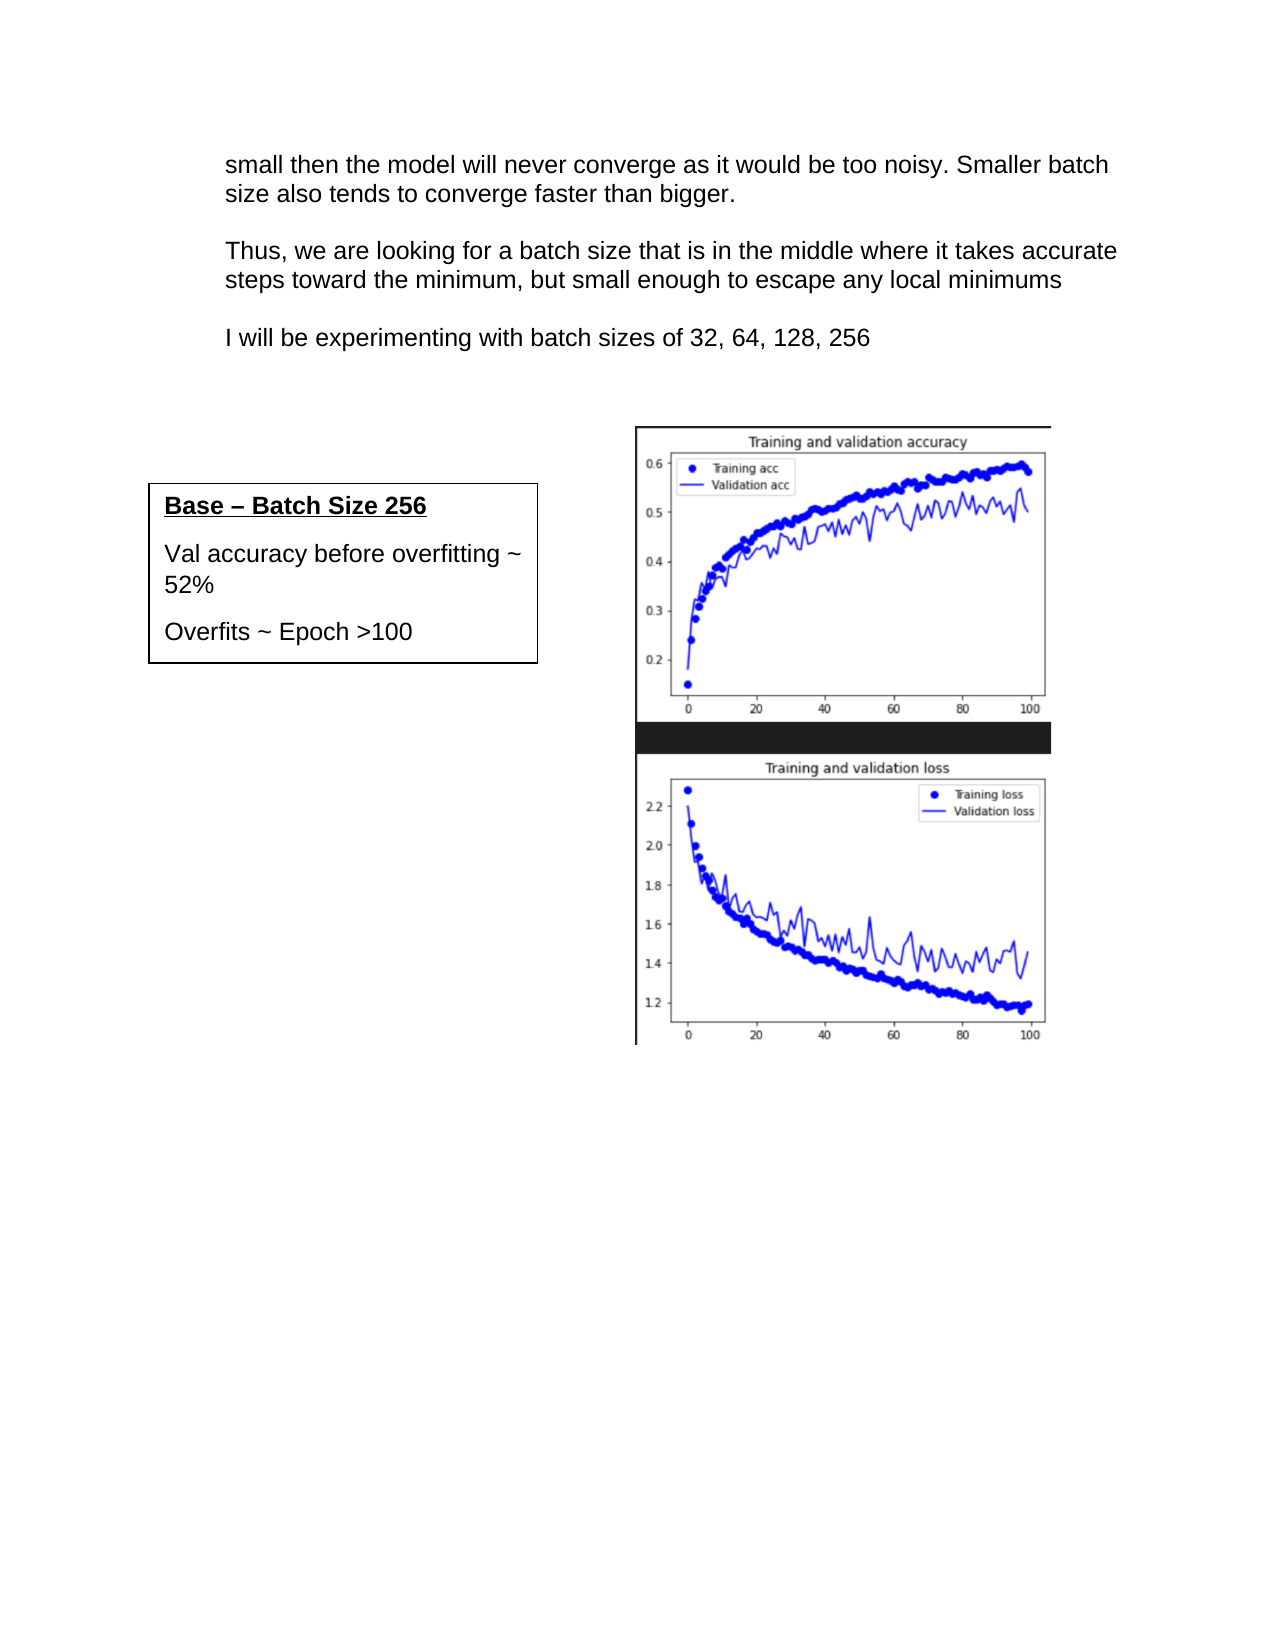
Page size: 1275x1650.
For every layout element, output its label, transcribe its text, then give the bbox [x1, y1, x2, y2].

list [225, 150, 1125, 207]
list I will be experimenting with batch sizes of 32, 64, 128, 256 [225, 322, 1125, 351]
picture [635, 426, 1052, 1045]
list Thus, we are looking for a batch size that is in the middle where it takes accurate steps toward the minimum, but small enough to escape any local minimums [225, 236, 1125, 294]
